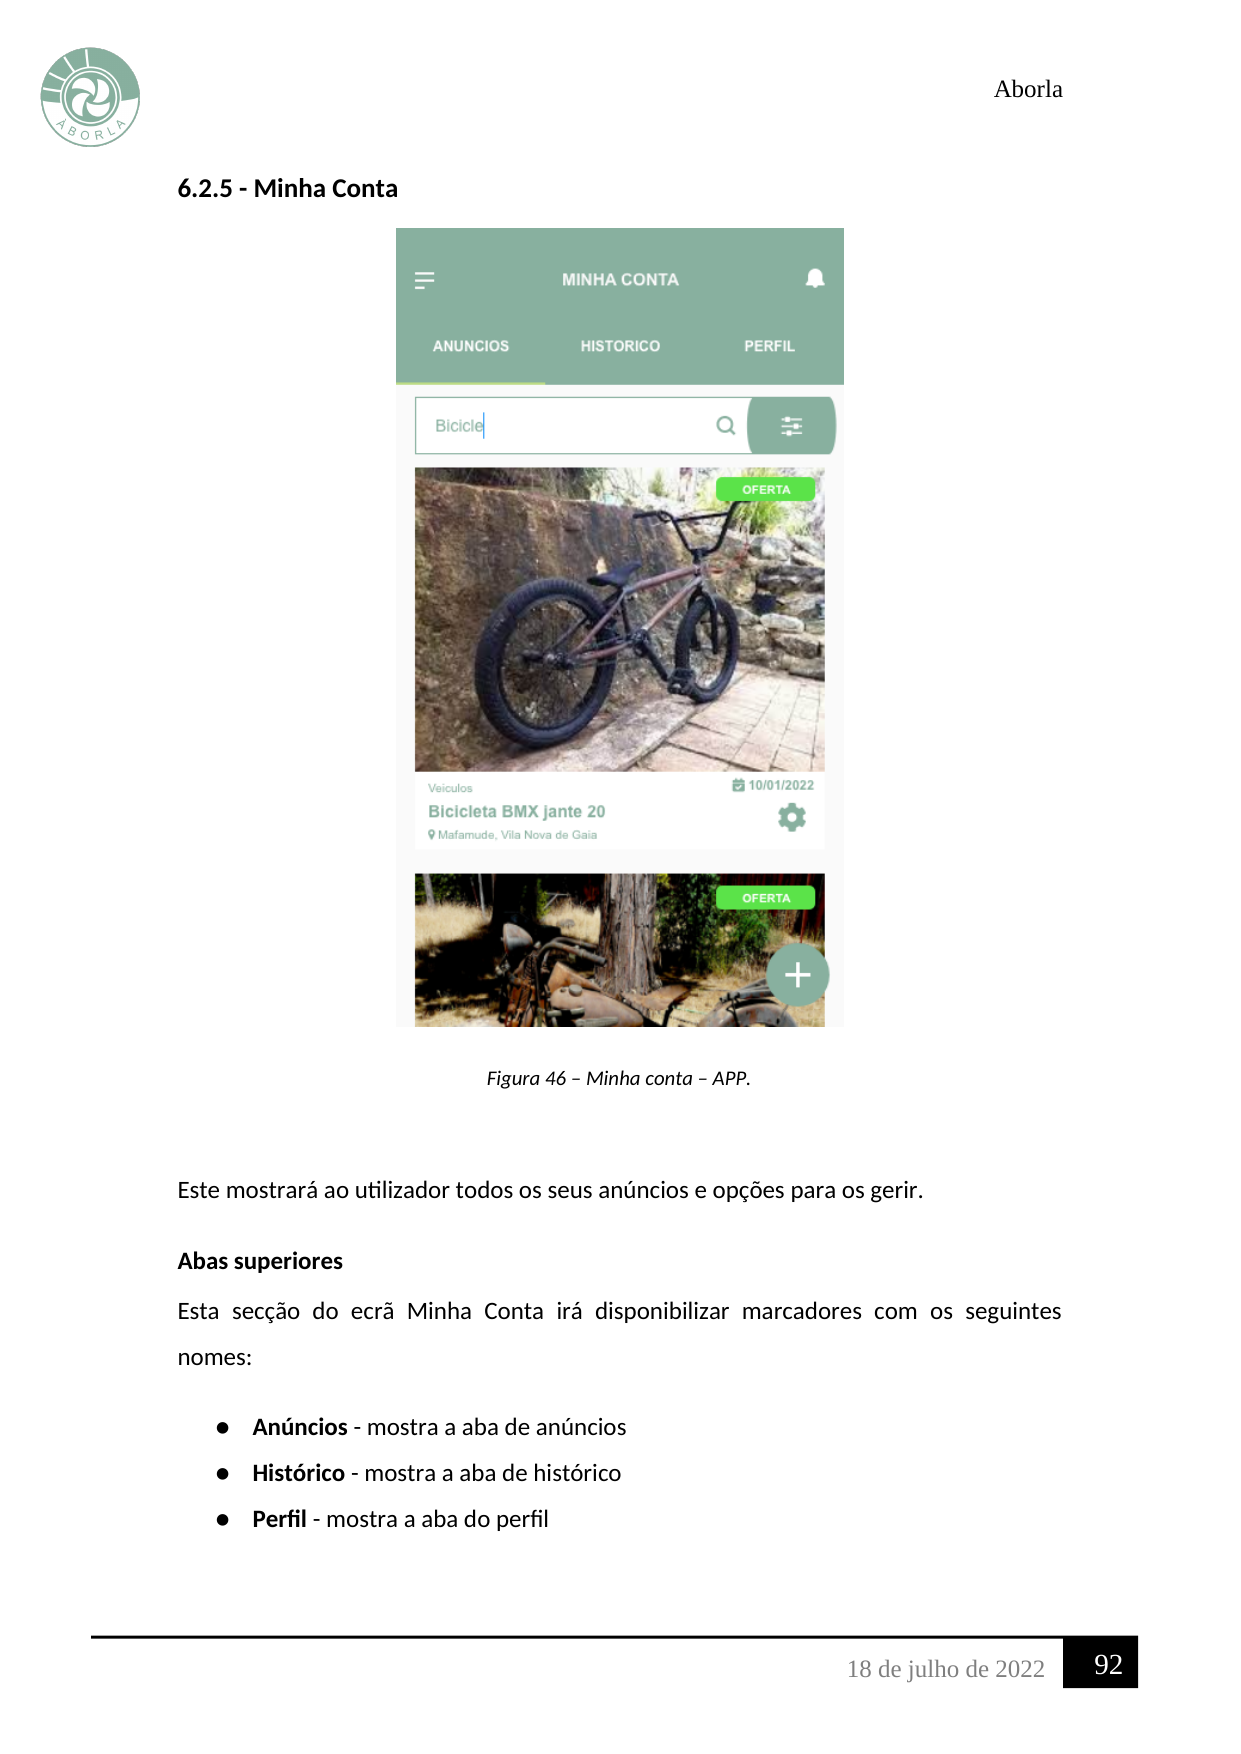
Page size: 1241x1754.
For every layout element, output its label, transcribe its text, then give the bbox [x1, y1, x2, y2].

text Figura 46 – Minha conta – APP. [177, 1066, 1063, 1091]
list Histórico - mostra a aba de histórico [215, 1457, 1063, 1488]
text Este mostrará ao utilizador todos os seus anúncios e opções para os gerir. [177, 1174, 1063, 1205]
text Esta secção do ecrã Minha Conta irá disponibilizar marcadores com os seguintes nomes: [177, 1295, 1063, 1371]
subtitle Abas superiores [177, 1245, 1063, 1276]
picture [39, 46, 141, 148]
picture [396, 228, 844, 1027]
list Anúncios - mostra a aba de anúncios [215, 1412, 1063, 1442]
list Perfil - mostra a aba do perfil [215, 1503, 1063, 1533]
subtitle 6.2.5 - Minha Conta [177, 171, 1063, 204]
